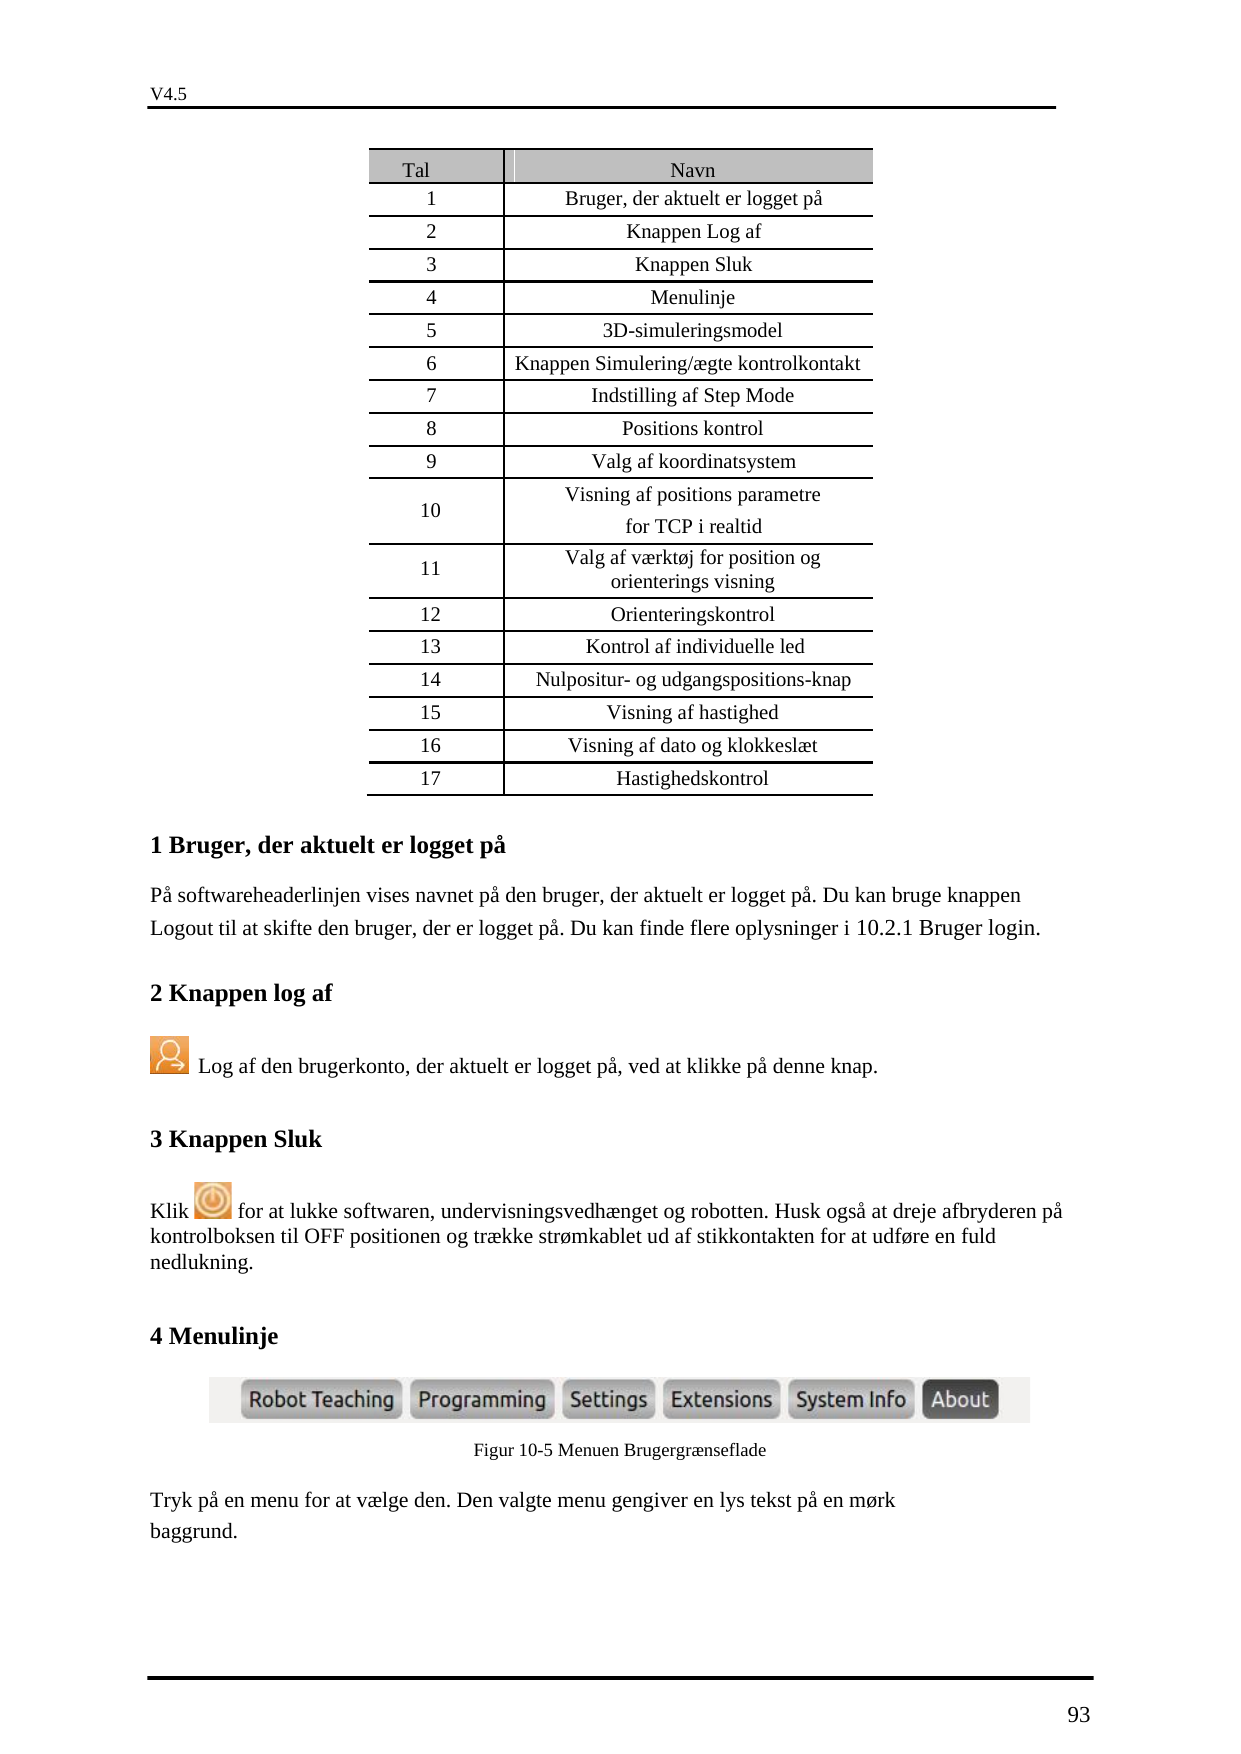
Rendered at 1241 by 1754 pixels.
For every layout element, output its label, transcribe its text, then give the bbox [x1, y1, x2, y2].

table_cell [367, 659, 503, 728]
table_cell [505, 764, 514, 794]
text Figur 10-5 Menuen Brugergrænseflade [150, 1438, 1089, 1460]
text 2 Knappen log af [150, 978, 1090, 1007]
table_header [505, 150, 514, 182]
picture [209, 1377, 1030, 1423]
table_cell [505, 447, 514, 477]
text På softwareheaderlinjen vises navnet på den bruger, der aktuelt er logget på. Du kan bruge knappen Logout til at skifte den bruger, der er logget på. Du kan finde flere oplysninger i 10.2.1 Bruger login. [150, 882, 1064, 940]
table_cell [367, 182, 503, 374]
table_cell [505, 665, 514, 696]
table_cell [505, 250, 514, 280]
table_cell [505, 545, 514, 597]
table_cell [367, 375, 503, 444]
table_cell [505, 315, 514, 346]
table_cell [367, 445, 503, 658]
text V4.5 [150, 83, 1090, 104]
text Log af den brugerkonto, der aktuelt er logget på, ved at klikke på denne knap. [198, 1053, 1090, 1079]
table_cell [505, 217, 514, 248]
picture [194, 1182, 232, 1219]
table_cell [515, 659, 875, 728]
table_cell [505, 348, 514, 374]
text Tryk på en menu for at vælge den. Den valgte menu gengiver en lys tekst på en mørk baggrund. [150, 1487, 987, 1543]
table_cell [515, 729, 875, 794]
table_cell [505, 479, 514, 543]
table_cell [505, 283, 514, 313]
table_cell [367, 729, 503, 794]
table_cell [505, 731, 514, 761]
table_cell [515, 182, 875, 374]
text Klik for at lukke softwaren, undervisningsvedhænget og robotten. Husk også at dreje afbryderen på kontrolboksen til OFF positionen og trække strømkablet ud af stikkontakten for at udføre en fuld nedlukning. [150, 1183, 1090, 1274]
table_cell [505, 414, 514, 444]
picture [147, 1676, 1094, 1680]
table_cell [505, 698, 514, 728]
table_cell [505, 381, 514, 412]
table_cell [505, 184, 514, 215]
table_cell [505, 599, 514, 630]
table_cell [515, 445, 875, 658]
text 3 Knappen Sluk [150, 1124, 1090, 1153]
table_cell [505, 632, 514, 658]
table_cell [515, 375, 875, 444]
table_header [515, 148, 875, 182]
text 1 Bruger, der aktuelt er logget på [150, 830, 1090, 859]
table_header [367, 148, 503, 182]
text 4 Menulinje [150, 1321, 1090, 1350]
picture [150, 1036, 189, 1074]
